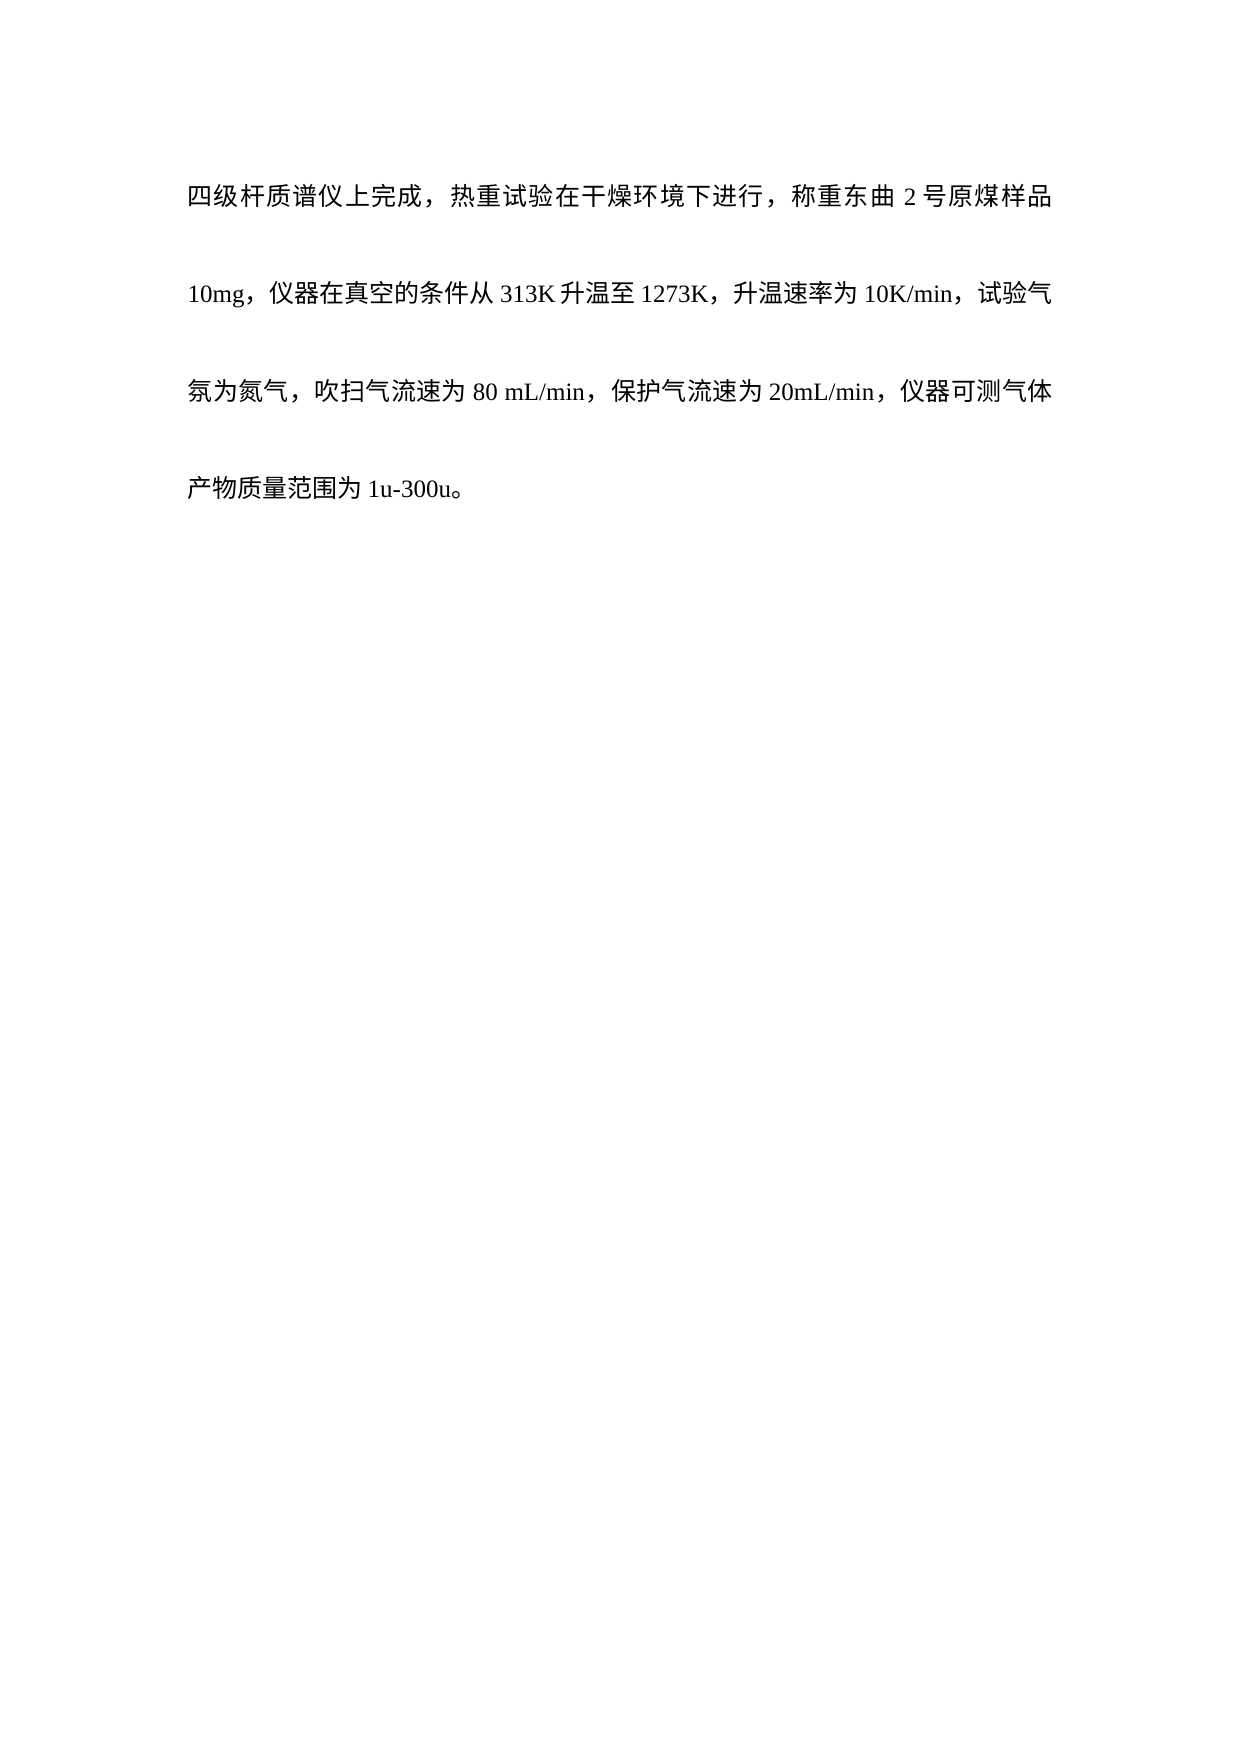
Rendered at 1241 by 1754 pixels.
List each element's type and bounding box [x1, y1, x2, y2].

text [187, 162, 1053, 519]
